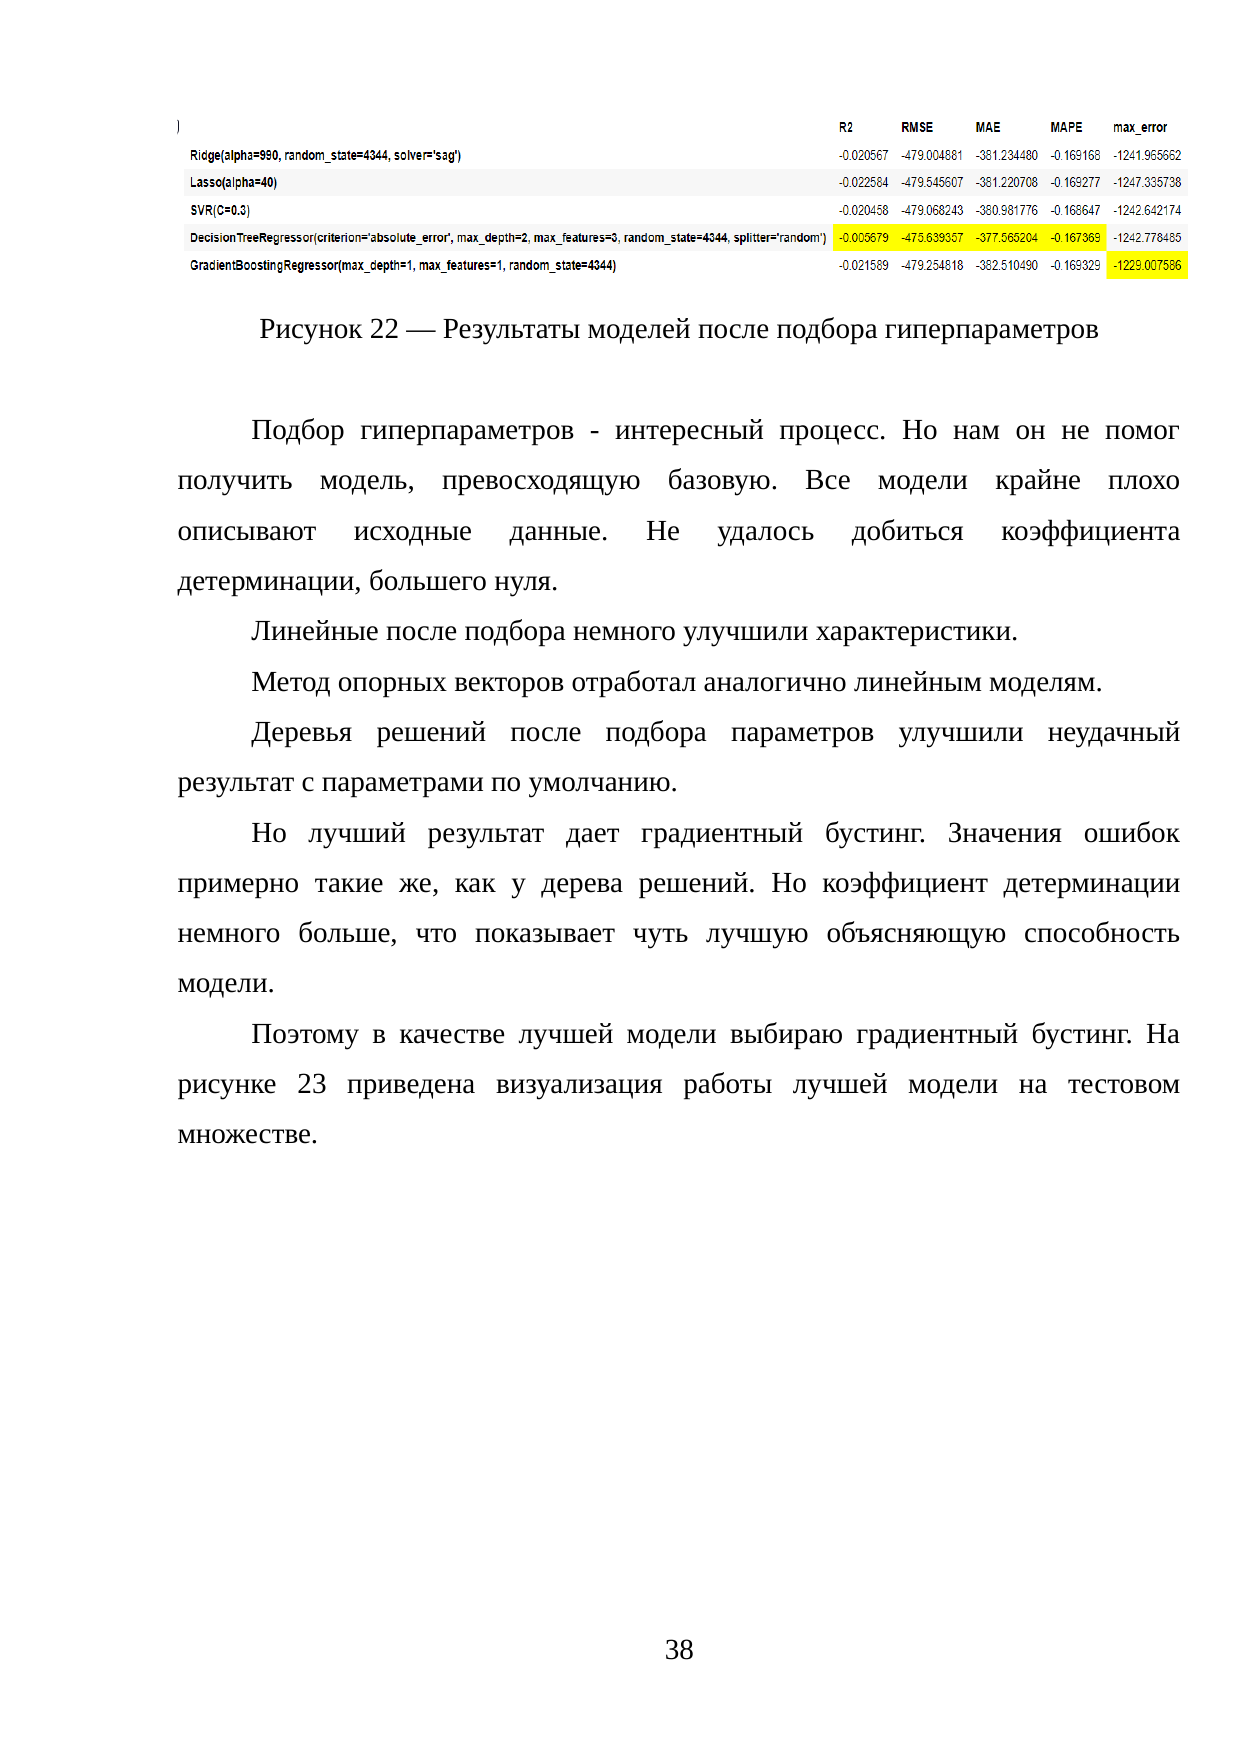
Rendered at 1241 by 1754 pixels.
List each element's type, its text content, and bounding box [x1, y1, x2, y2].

text Метод опорных векторов отработал аналогично линейным моделям. [177, 664, 1181, 697]
text Линейные после подбора немного улучшили характеристики. [177, 613, 1181, 647]
text Деревья решений после подбора параметров улучшили неудачный результат с параметрами по умолчанию. [177, 714, 1181, 798]
text Поэтому в качестве лучшей модели выбираю градиентный бустинг. На рисунке 23 приведена визуализация работы лучшей модели на тестовом множестве. [177, 1016, 1181, 1150]
picture [177, 118, 1208, 295]
text Рисунок 22 — Результаты моделей после подбора гиперпараметров [177, 312, 1181, 345]
text Но лучший результат дает градиентный бустинг. Значения ошибок примерно такие же, как у дерева решений. Но коэффициент детерминации немного больше, что показывает чуть лучшую объясняющую способность модели. [177, 815, 1181, 999]
text Подбор гиперпараметров - интересный процесс. Но нам он не помог получить модель, превосходящую базовую. Все модели крайне плохо описывают исходные данные. Не удалось добиться коэффициента детерминации, большего нуля. [177, 412, 1181, 597]
